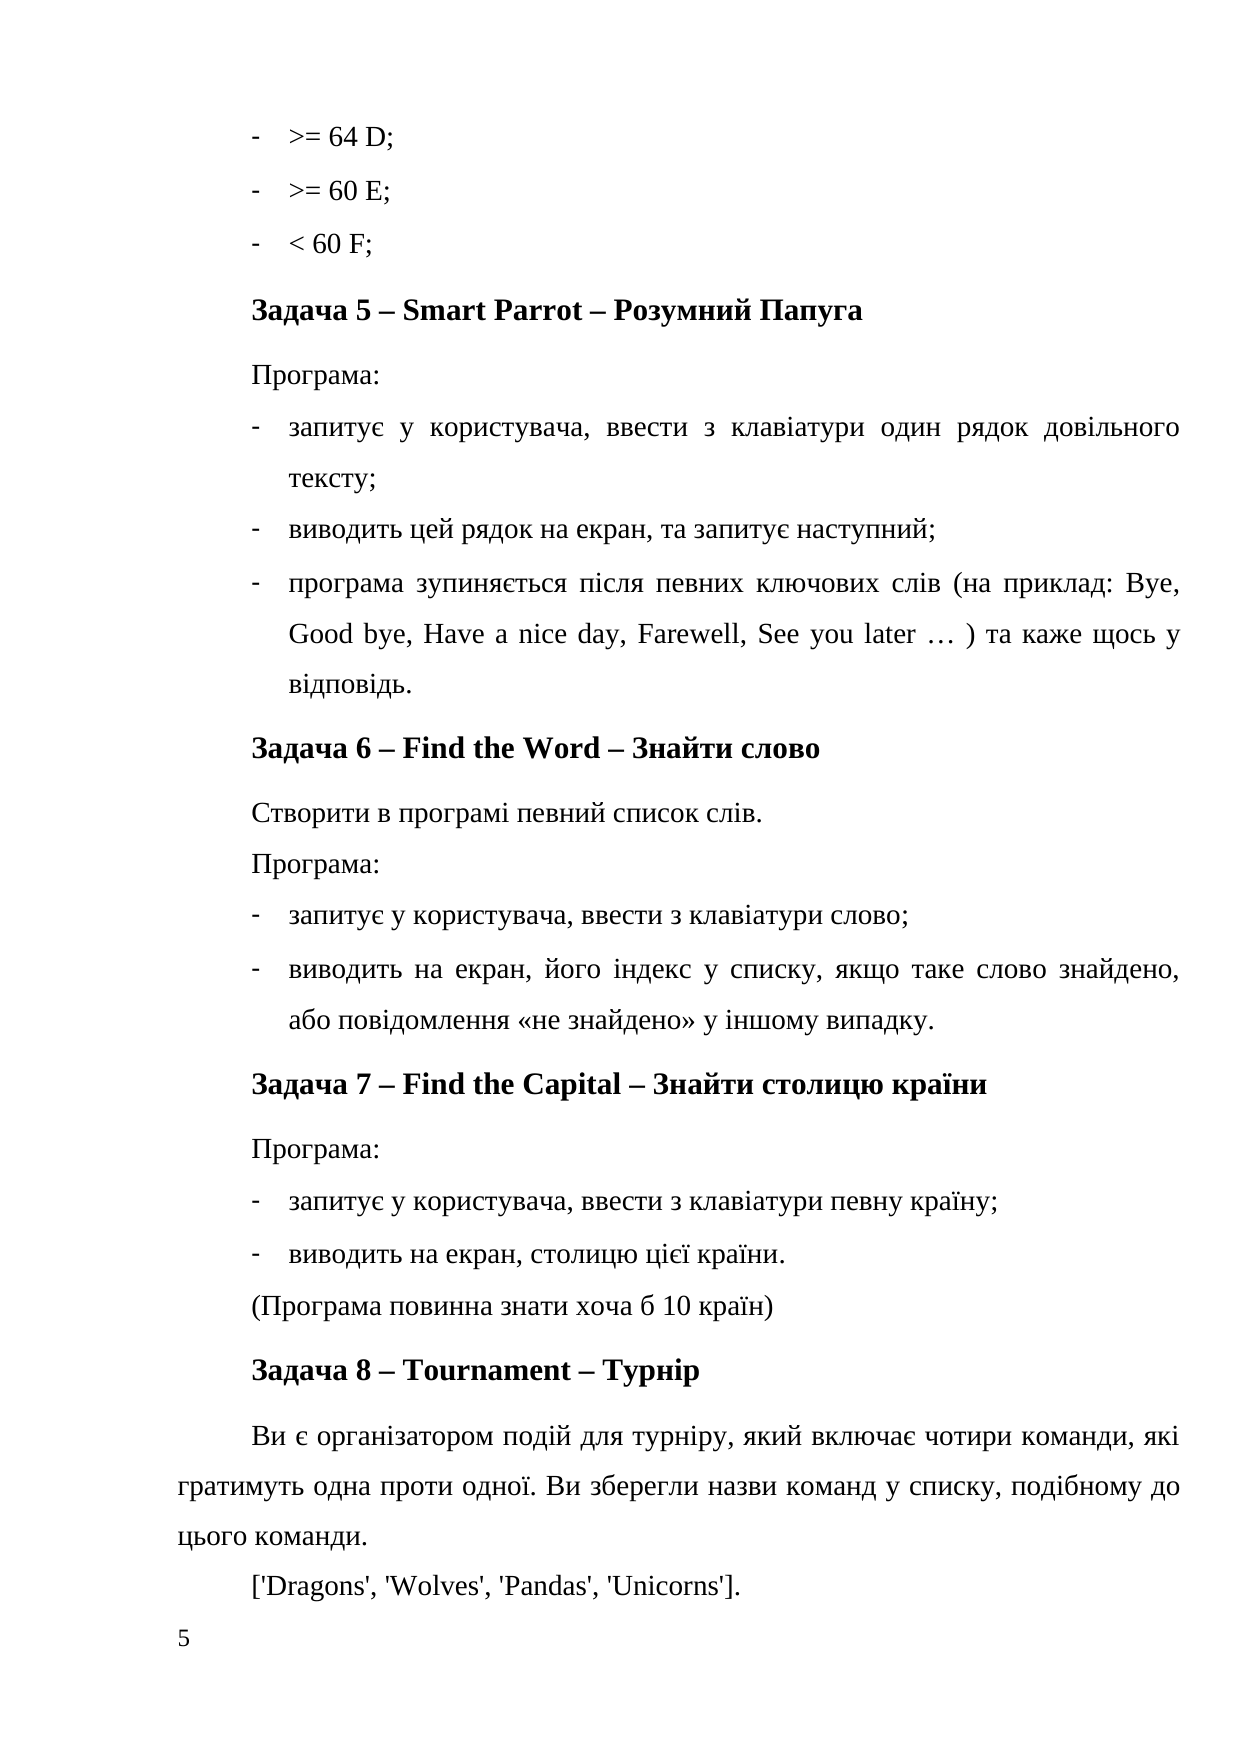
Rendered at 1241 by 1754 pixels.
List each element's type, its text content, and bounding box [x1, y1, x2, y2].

list виводить цей рядок на екран, та запитує наступний; [251, 510, 1181, 546]
text Програма: [177, 1131, 1181, 1165]
list програма зупиняється після певних ключових слів (на приклад: Bye, Good bye, Have a nice day, Farewell, See you later … ) та каже щось у відповідь. [251, 564, 1181, 700]
list < 60 F; [251, 225, 1181, 261]
text Задача 6 – Find the Word – Знайти слово [177, 729, 1181, 765]
text ['Dragons', 'Wolves', 'Pandas', 'Unicorns']. [177, 1568, 1181, 1602]
list запитує у користувача, ввести з клавіатури один рядок довільного тексту; [251, 408, 1181, 493]
list >= 64 D; [251, 118, 1181, 154]
text (Програма повинна знати хоча б 10 країн) [177, 1288, 1181, 1322]
text Задача 5 – Smart Parrot – Розумний Папуга [177, 291, 1181, 327]
text Програма: [177, 357, 1181, 391]
text Задача 8 – Tournament – Турнір [177, 1351, 1181, 1387]
text Програма: [177, 846, 1181, 879]
text Задача 7 – Find the Capital – Знайти столицю країни [177, 1065, 1181, 1101]
text Створити в програмі певний список слів. [177, 796, 1181, 829]
list виводить на екран, його індекс у списку, якщо таке слово знайдено, або повідомлення «не знайдено» у іншому випадку. [251, 950, 1181, 1036]
list запитує у користувача, ввести з клавіатури певну країну; [251, 1182, 1181, 1217]
list запитує у користувача, ввести з клавіатури слово; [251, 896, 1181, 932]
list виводить на екран, столицю цієї країни. [251, 1235, 1181, 1271]
text Ви є організатором подій для турніру, який включає чотири команди, які гратимуть одна проти одної. Ви зберегли назви команд у списку, подібному до цього команди. [177, 1418, 1181, 1552]
list >= 60 E; [251, 172, 1181, 207]
